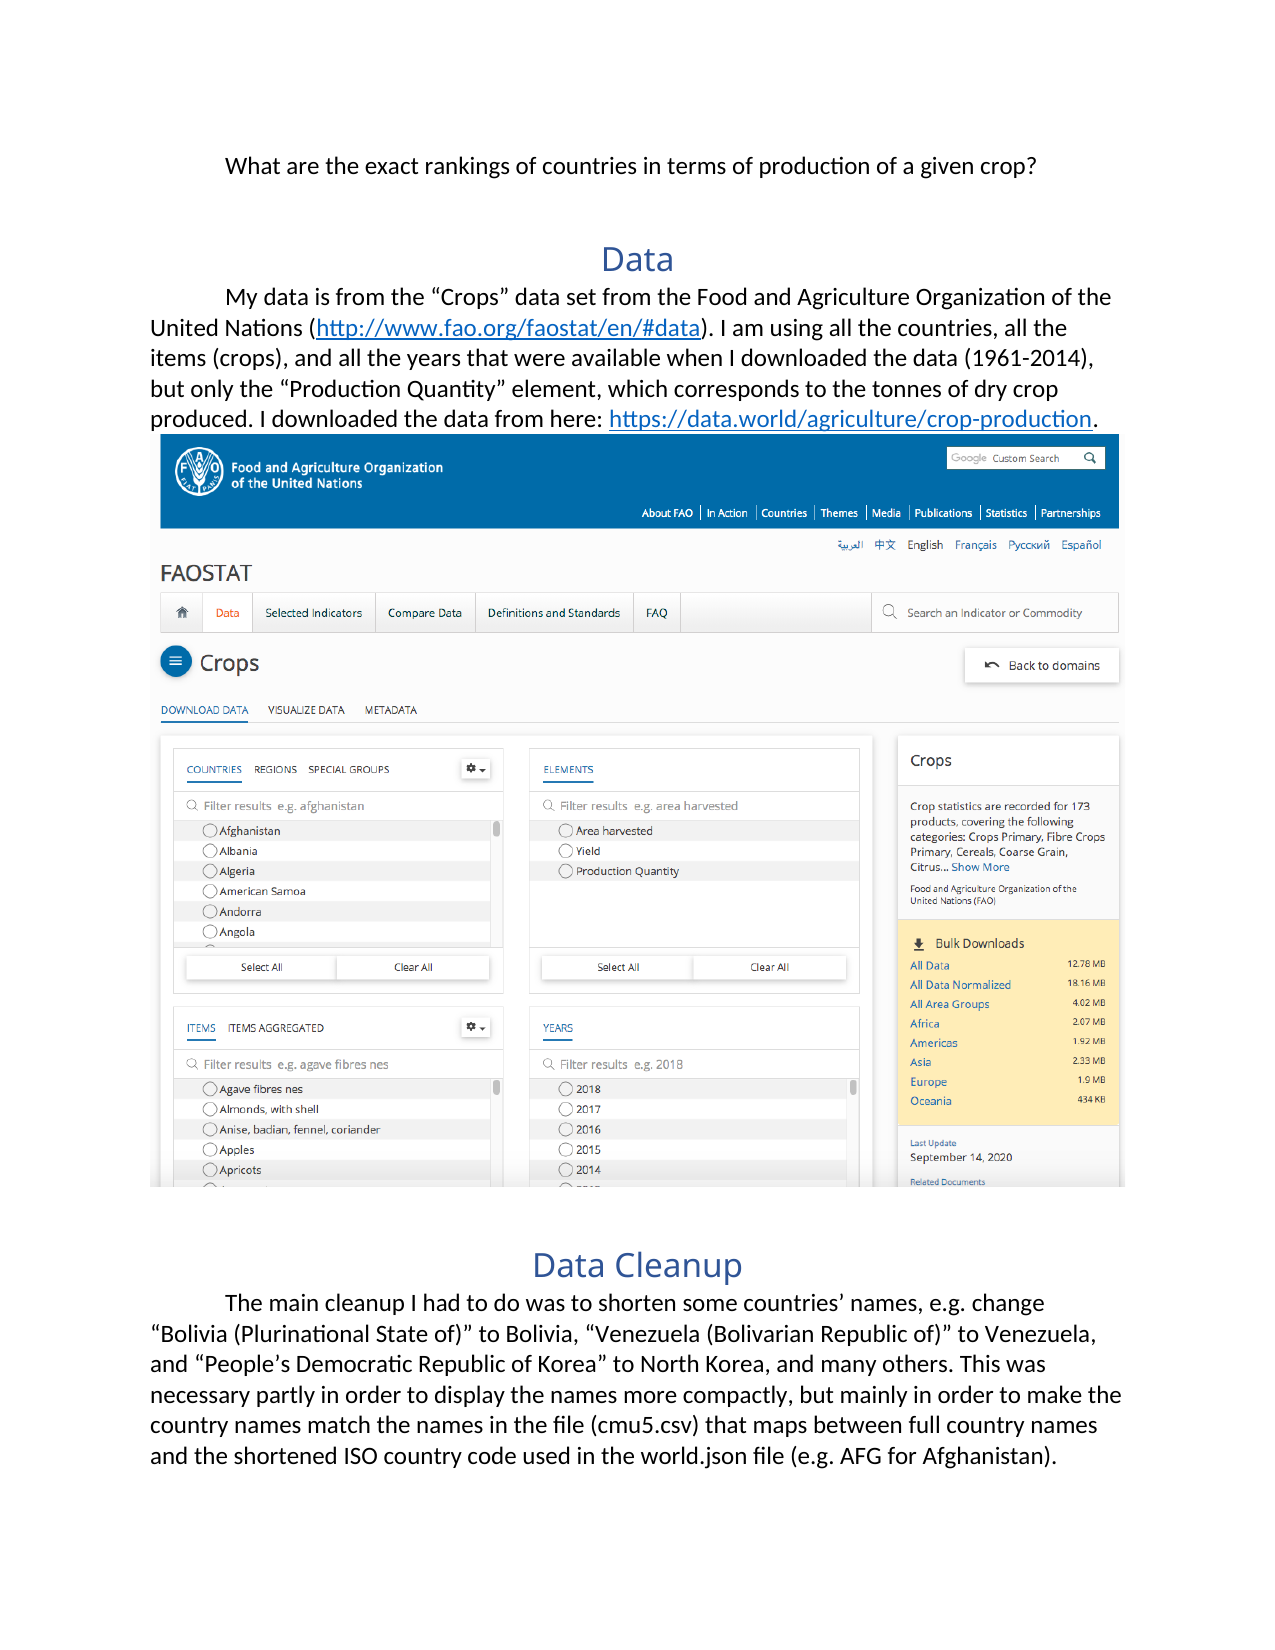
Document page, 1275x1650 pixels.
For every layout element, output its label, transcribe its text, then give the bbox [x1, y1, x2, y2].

text The main cleanup I had to do was to shorten some countries’ names, e.g. change “Bolivia (Plurinational State of)” to Bolivia, “Venezuela (Bolivarian Republic of)” to Venezuela, and “People’s Democratic Republic of Korea” to North Korea, and many others. This was necessary partly in order to display the names more compactly, but mainly in order to make the country names match the names in the file (cmu5.csv) that maps between full country names and the shortened ISO country code used in the world.json file (e.g. AFG for Afghanistan). [150, 1287, 1125, 1471]
text My data is from the “Crops” data set from the Food and Agriculture Organization of the United Nations (http://www.fao.org/faostat/en/#data). I am using all the countries, all the items (crops), and all the years that were available when I downloaded the data (1961-2014), but only the “Production Quantity” element, which corresponds to the tonnes of dry crop produced. I downloaded the data from here: https://data.world/agriculture/crop-production. [150, 281, 1125, 434]
text What are the exact rankings of countries in terms of production of a given crop? [150, 150, 1125, 181]
picture [150, 434, 1125, 1187]
subtitle Data [150, 236, 1125, 281]
subtitle Data Cleanup [150, 1242, 1125, 1287]
